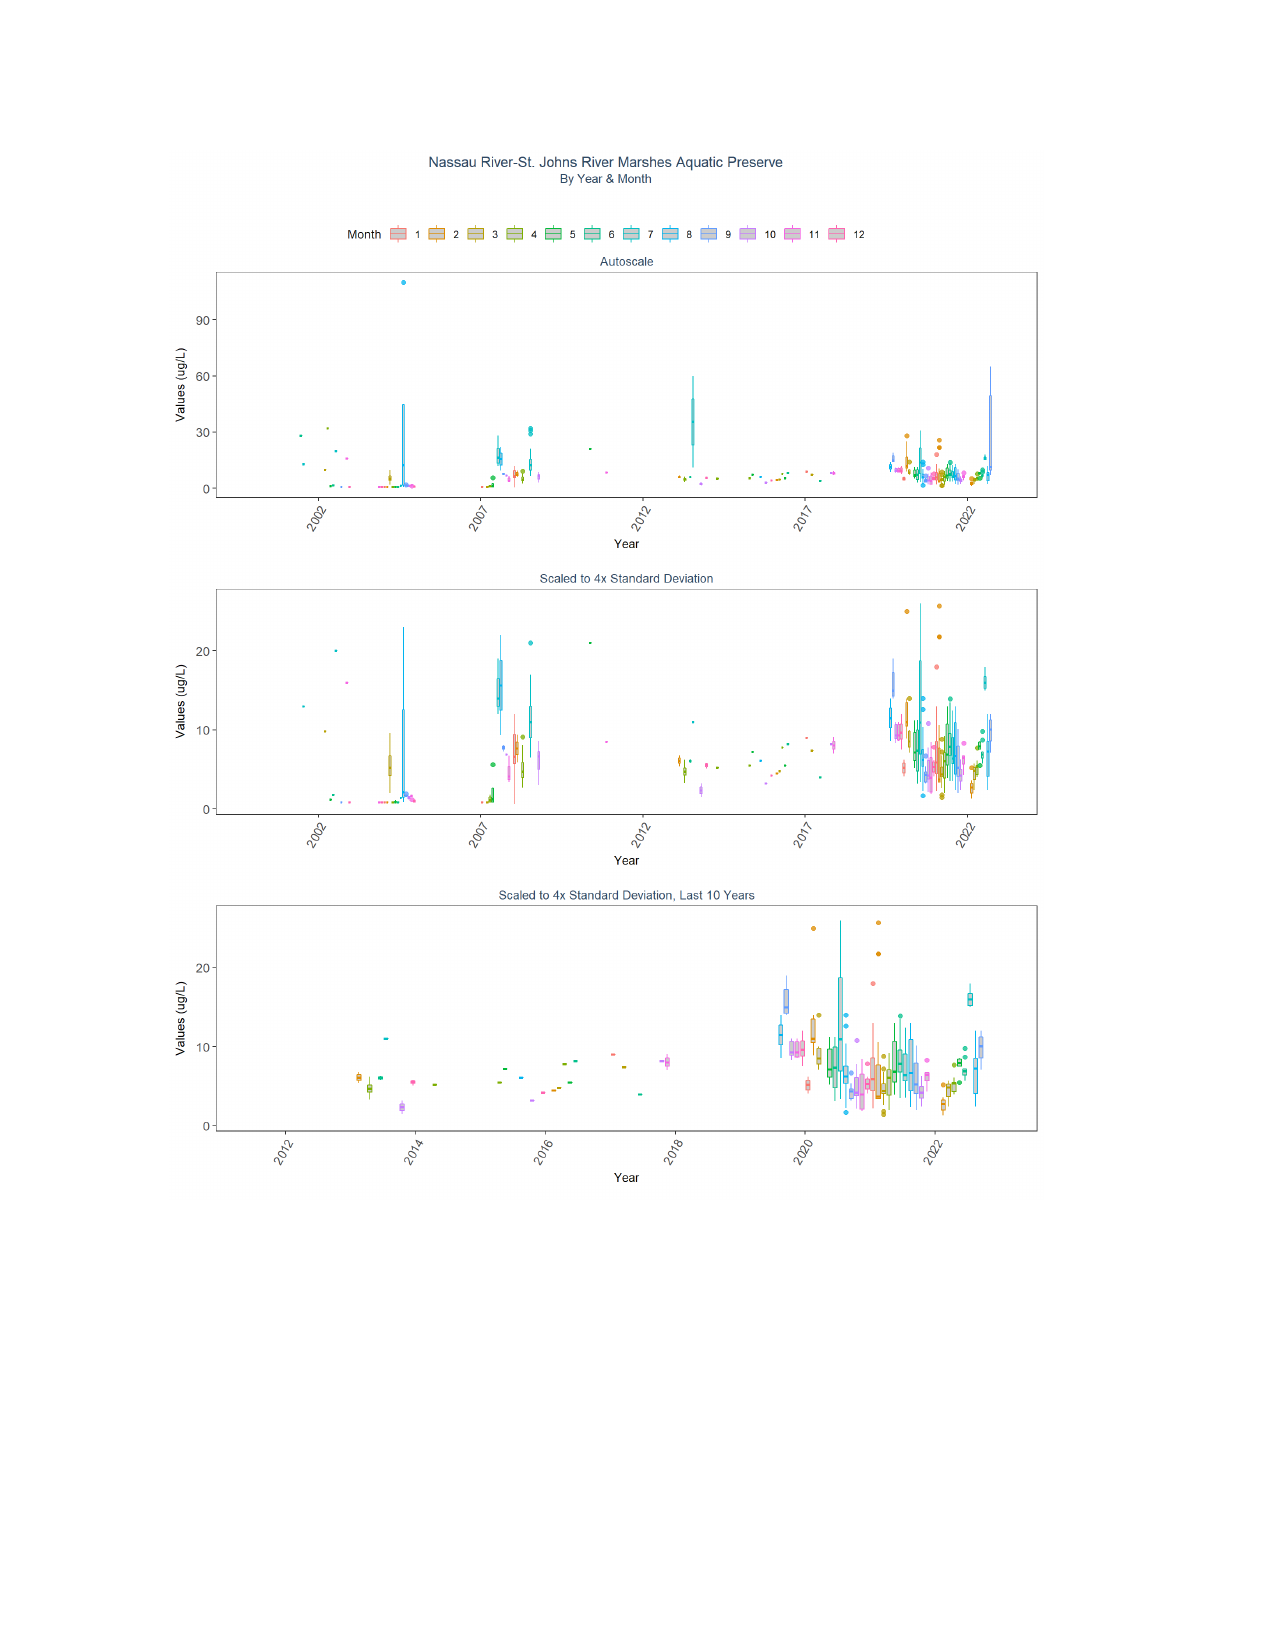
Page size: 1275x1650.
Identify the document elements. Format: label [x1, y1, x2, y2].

picture [168, 150, 1044, 1200]
